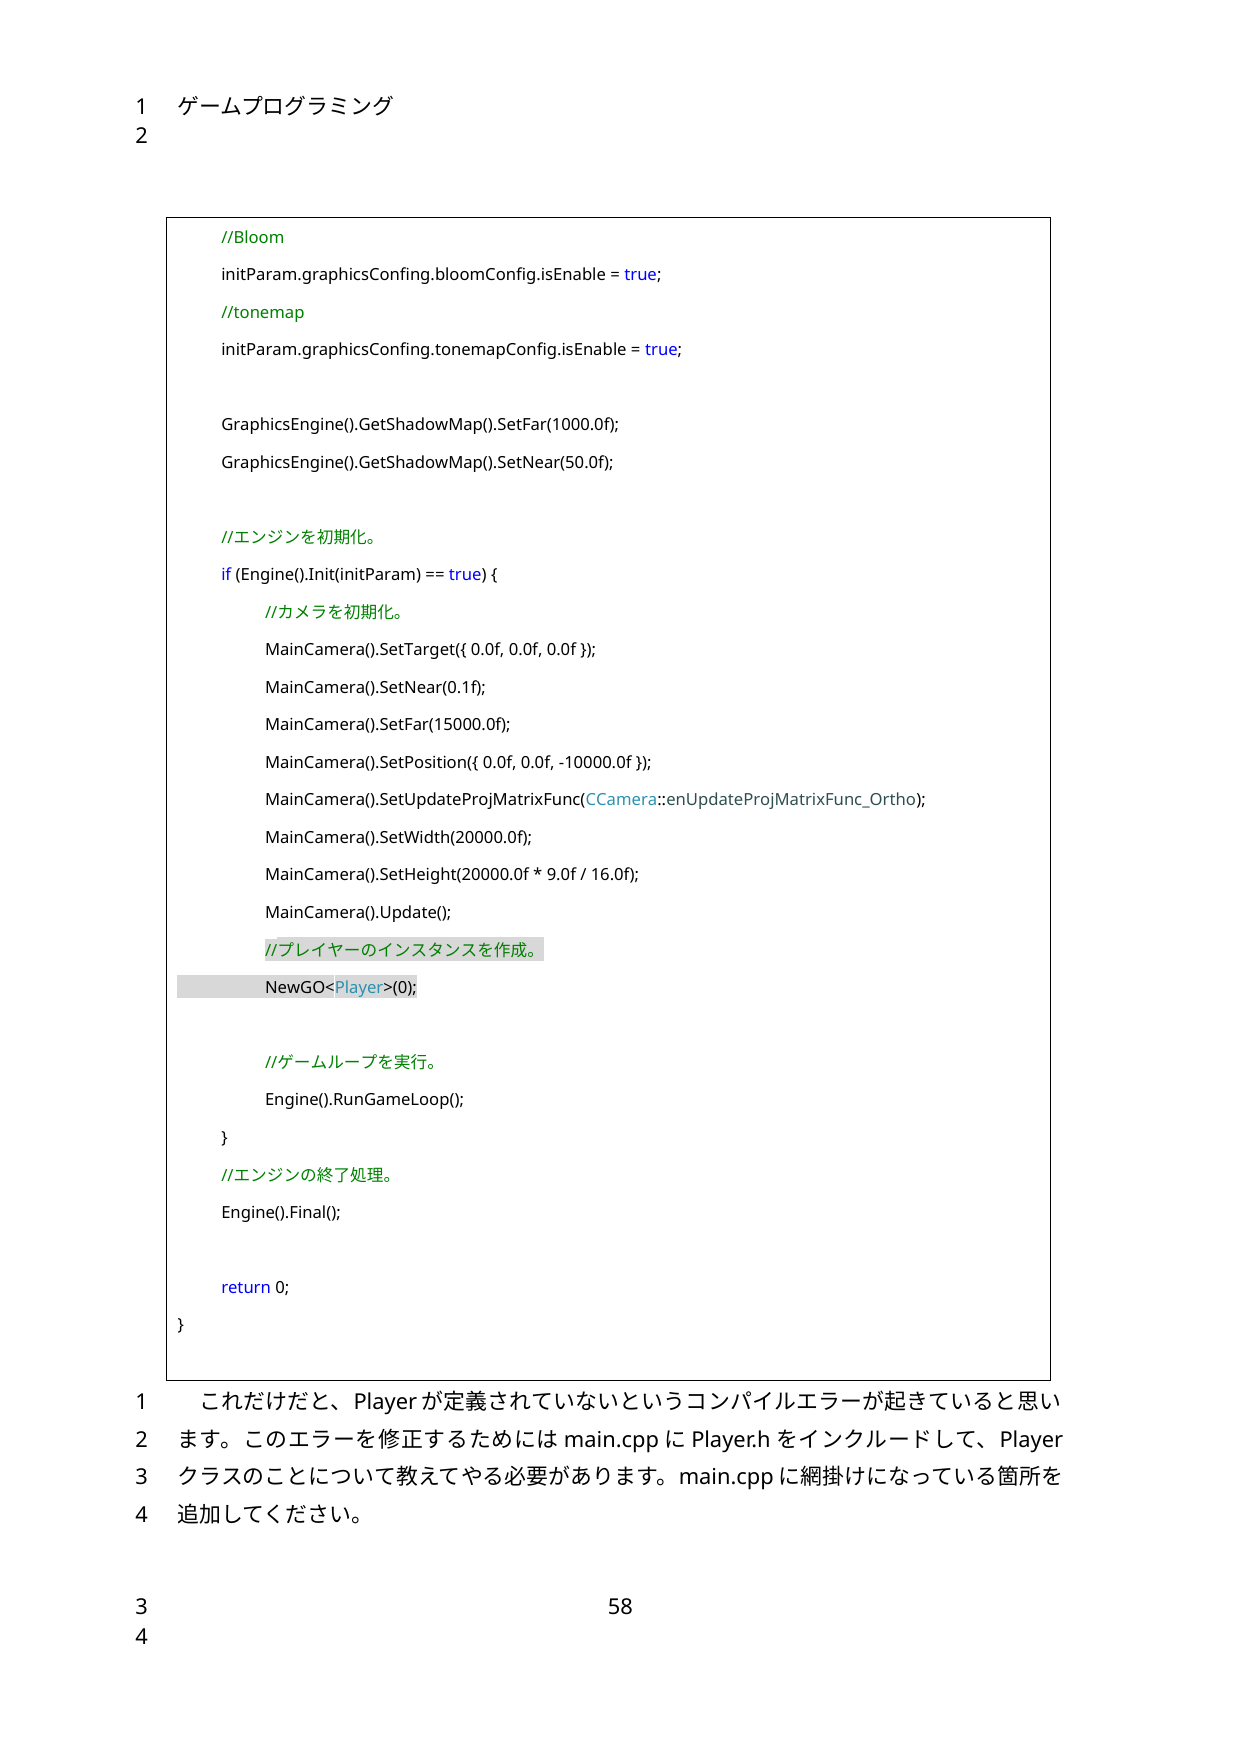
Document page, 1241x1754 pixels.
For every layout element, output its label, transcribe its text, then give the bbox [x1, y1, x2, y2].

text これだけだと、Playerが定義されていないというコンパイルエラーが起きていると思います。このエラーを修正するためにはmain.cppにPlayer.hをインクルードして、Playerクラスのことについて教えてやる必要があります。main.cppに網掛けになっている箇所を追加してください。 [177, 1381, 1063, 1531]
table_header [167, 218, 1050, 1380]
